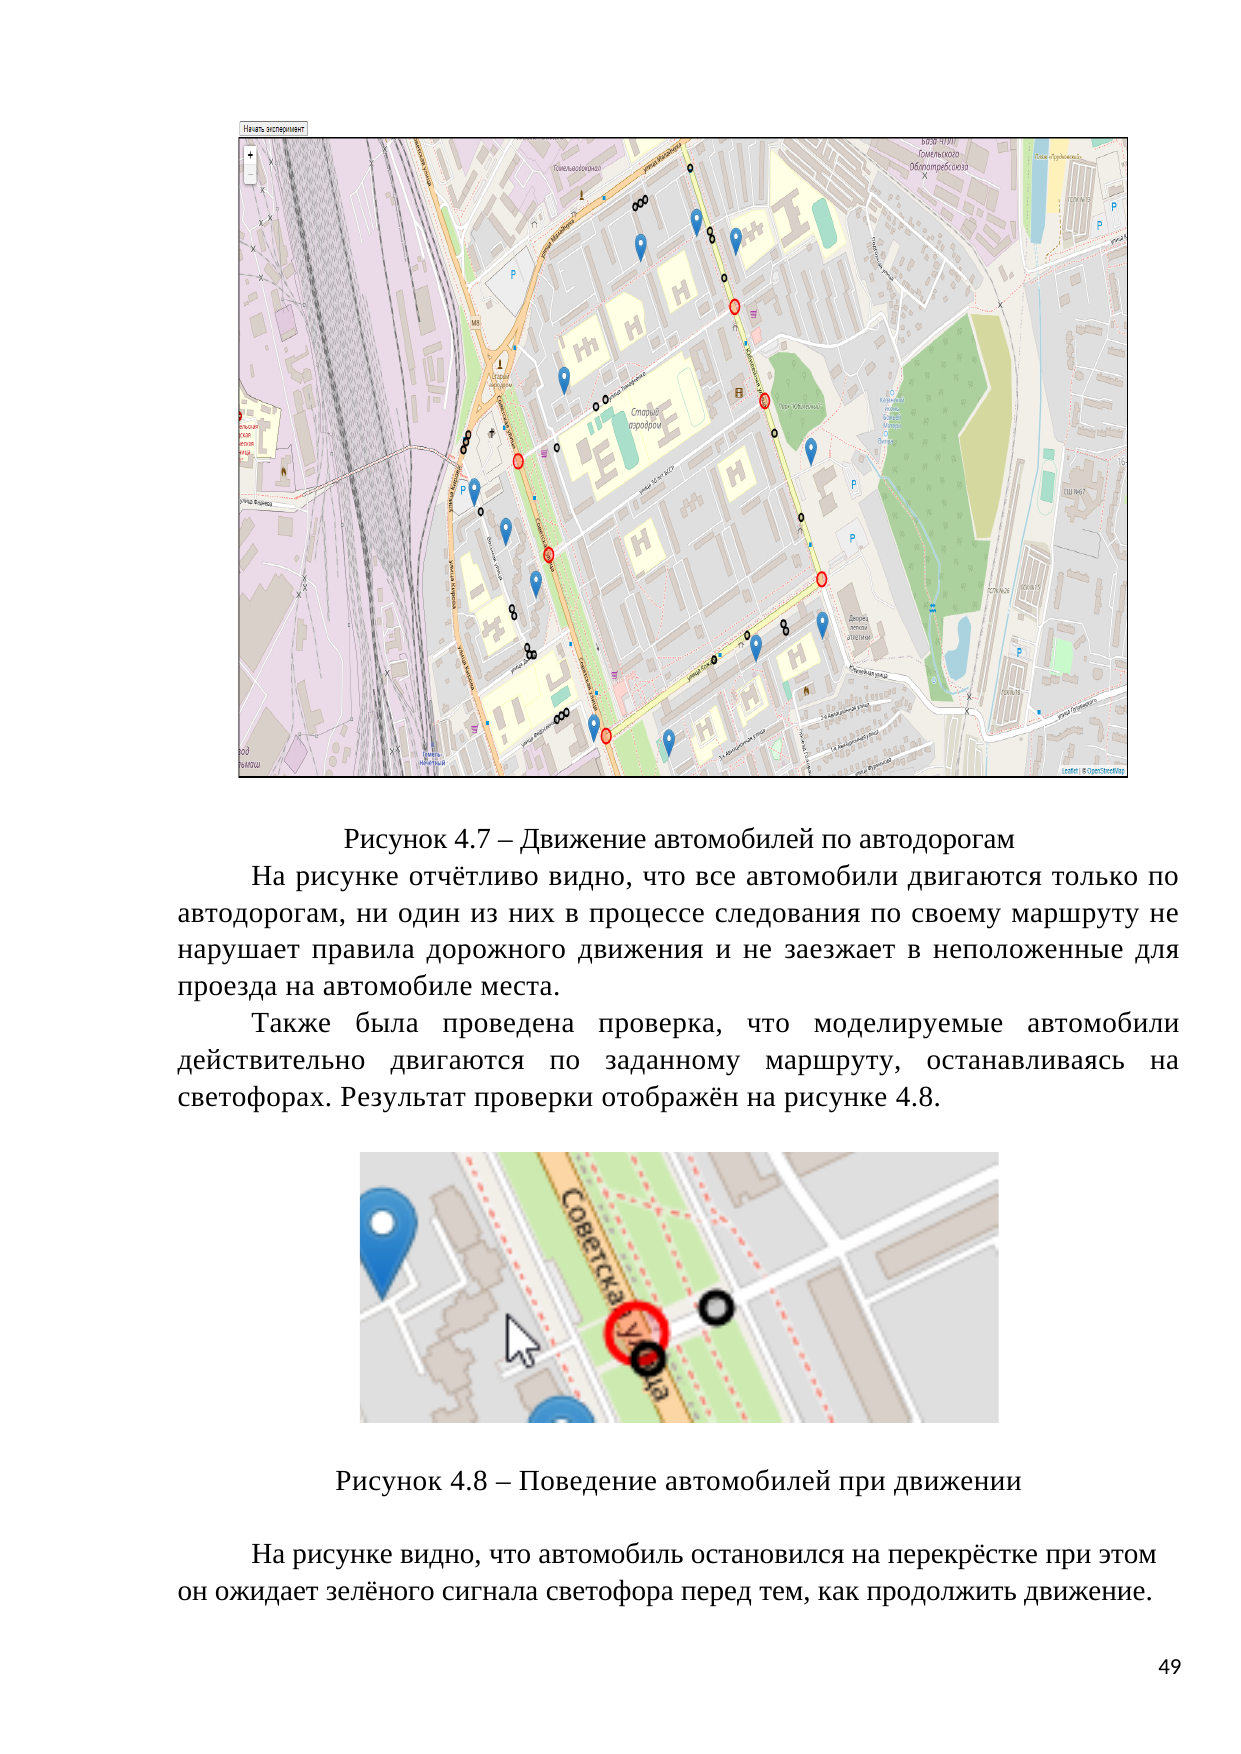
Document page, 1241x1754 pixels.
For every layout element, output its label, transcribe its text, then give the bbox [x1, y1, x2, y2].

text На рисунке отчётливо видно, что все автомобили двигаются только по автодорогам, ни один из них в процессе следования по своему маршруту не нарушает правила дорожного движения и не заезжает в неположенные для проезда на автомобиле места. [177, 858, 1181, 1002]
text Рисунок 4.7 – Движение автомобилей по автодорогам [177, 821, 1181, 854]
picture [359, 1152, 999, 1423]
text На рисунке видно, что автомобиль остановился на перекрёстке при этом он ожидает зелёного сигнала светофора перед тем, как продолжить движение. [177, 1537, 1181, 1607]
picture [228, 118, 1130, 781]
text Также была проведена проверка, что моделируемые автомобили действительно двигаются по заданному маршруту, останавливаясь на светофорах. Результат проверки отображён на рисунке 4.8. [177, 1005, 1181, 1113]
text Рисунок 4.8 – Поведение автомобилей при движении [177, 1463, 1181, 1496]
